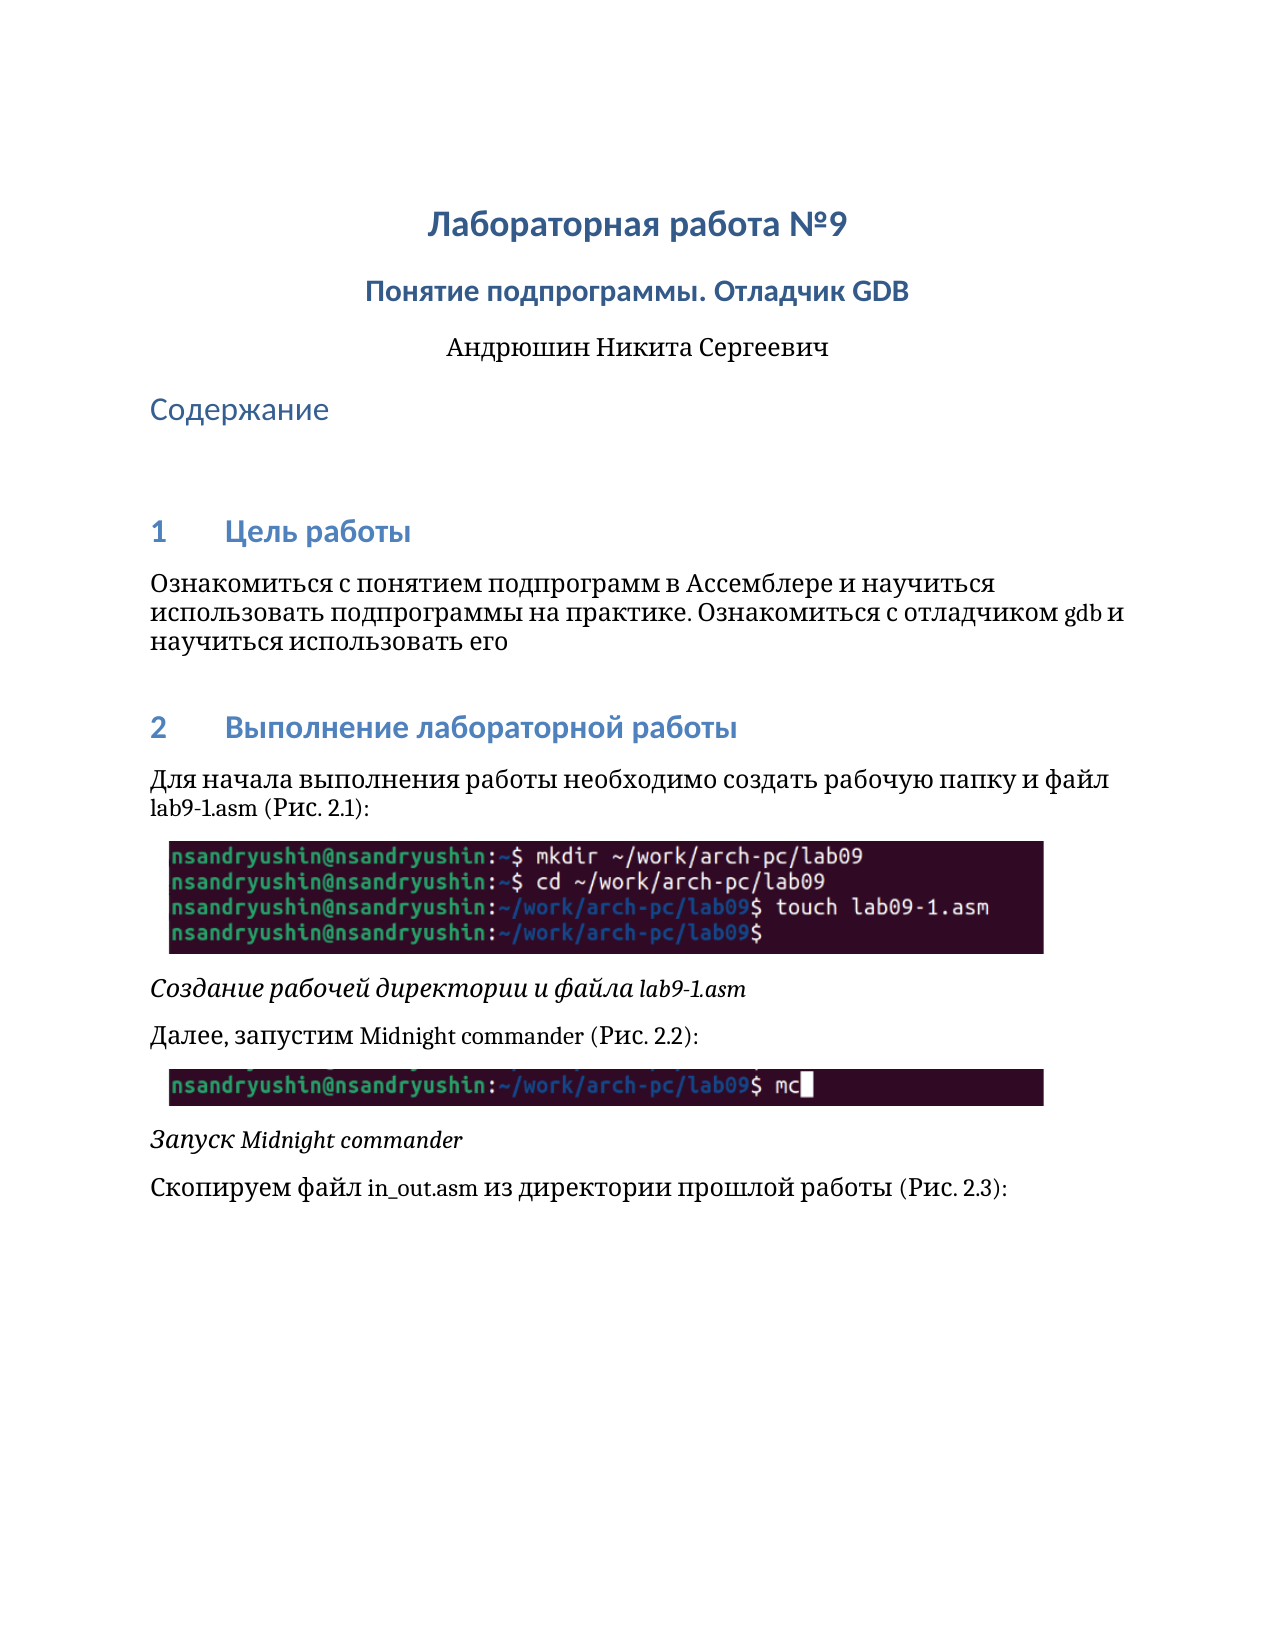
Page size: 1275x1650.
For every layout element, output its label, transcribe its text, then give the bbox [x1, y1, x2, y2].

text Создание рабочей директории и файла lab9-1.asm [150, 974, 1125, 1003]
text Далее, запустим Midnight commander (Рис. 2.2): [150, 1022, 1125, 1051]
text Скопируем файл in_out.asm из директории прошлой работы (Рис. 2.3): [150, 1174, 1125, 1202]
text Для начала выполнения работы необходимо создать рабочую папку и файл lab9-1.asm (Рис. 2.1): [150, 766, 1125, 823]
text Запуск Midnight commander [150, 1126, 1125, 1155]
subtitle 2 Выполнение лабораторной работы [150, 706, 1125, 747]
subtitle Понятие подпрограммы. Отладчик GDB [150, 271, 1125, 309]
title Лабораторная работа №9 [150, 200, 1125, 246]
text Андрюшин Никита Сергеевич [150, 334, 1125, 363]
text Ознакомиться с понятием подпрограмм в Ассемблере и научиться использовать подпрограммы на практике. Ознакомиться с отладчиком gdb и научиться использовать его [150, 570, 1125, 656]
subtitle 1 Цель работы [150, 510, 1125, 551]
picture [168, 841, 1044, 954]
picture [168, 1069, 1044, 1106]
